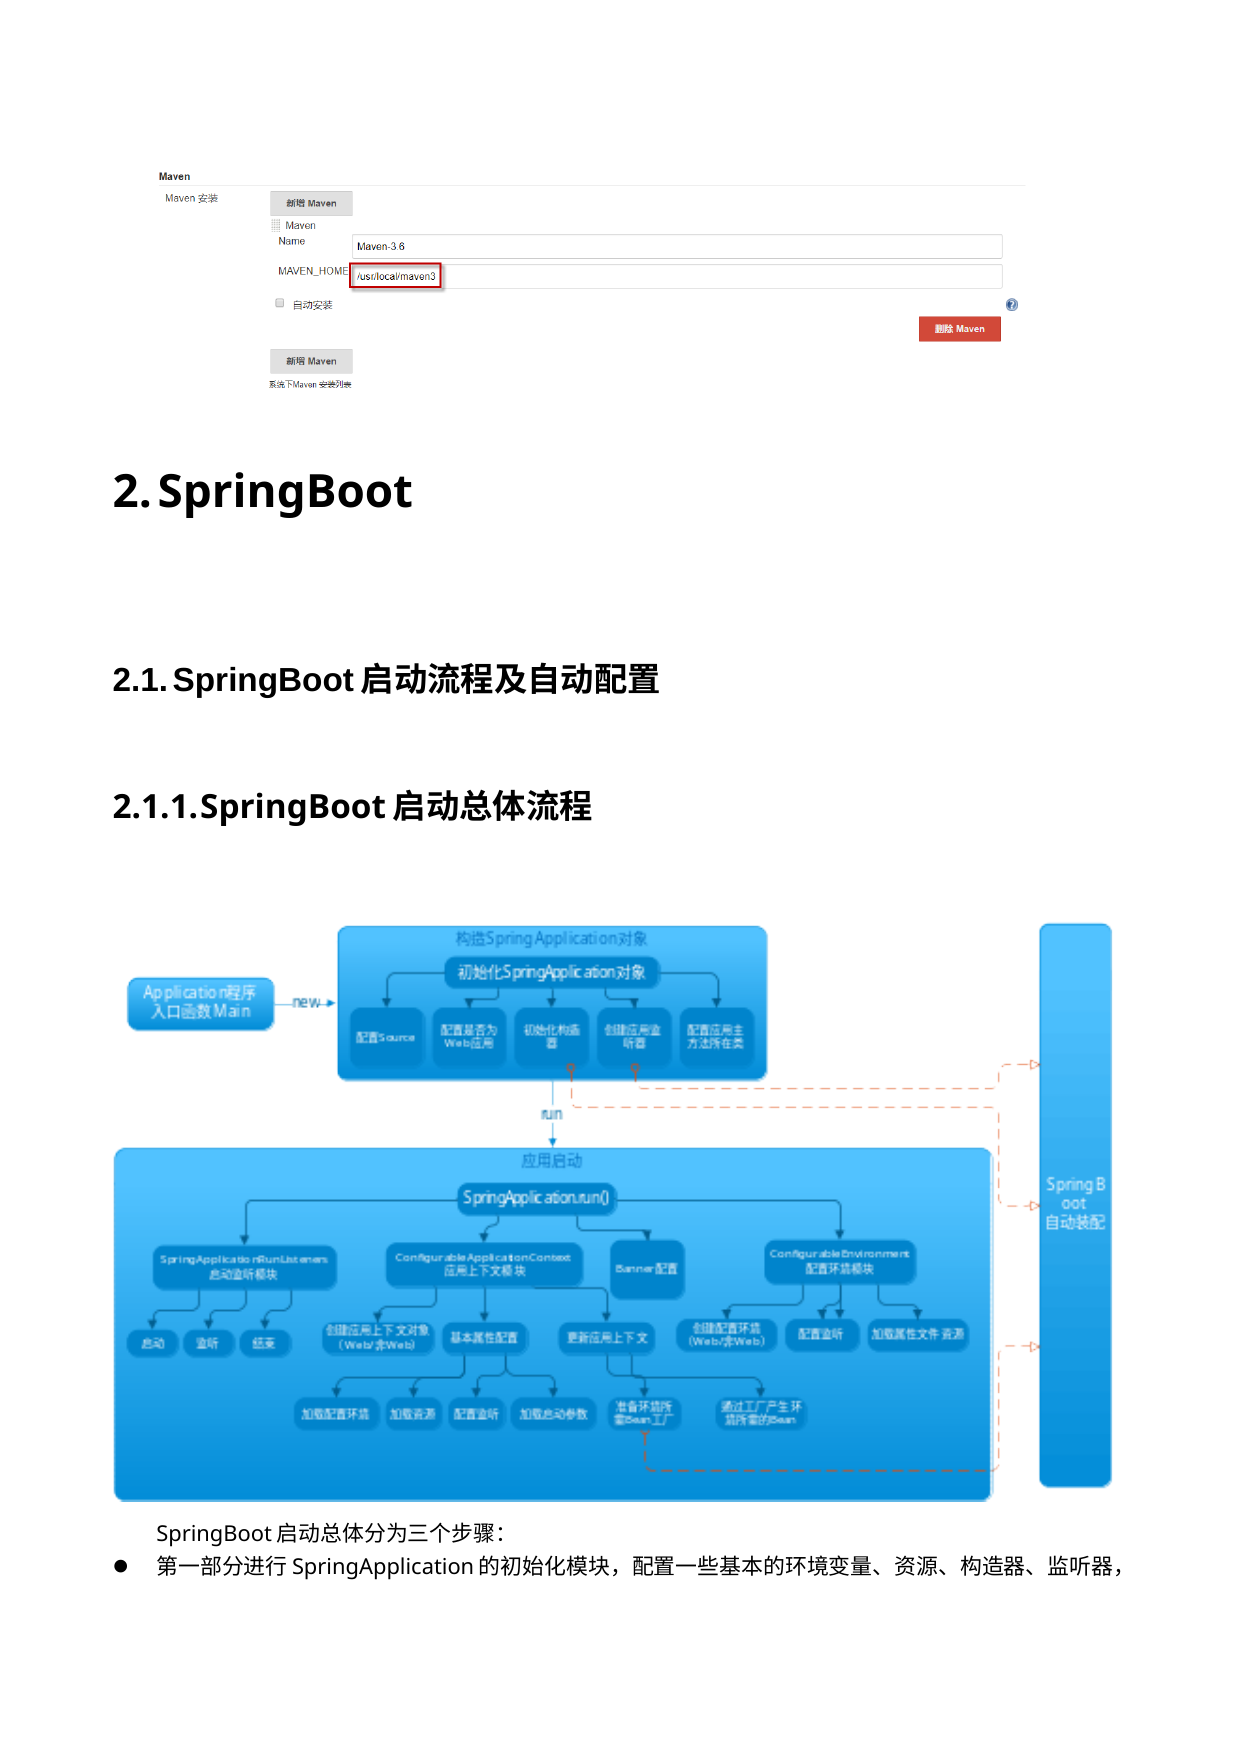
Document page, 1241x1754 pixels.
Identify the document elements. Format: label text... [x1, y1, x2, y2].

list 第一部分进行SpringApplication的初始化模块，配置一些基本的环境变量、资源、构造器、监听器， [112, 1548, 1128, 1581]
subtitle SpringBoot [112, 457, 1128, 522]
subtitle SpringBoot启动流程及自动配置 [112, 645, 1128, 710]
text SpringBoot启动总体分为三个步骤： [112, 1516, 1128, 1548]
subtitle SpringBoot启动总体流程 [112, 771, 1128, 836]
picture [150, 162, 1027, 392]
